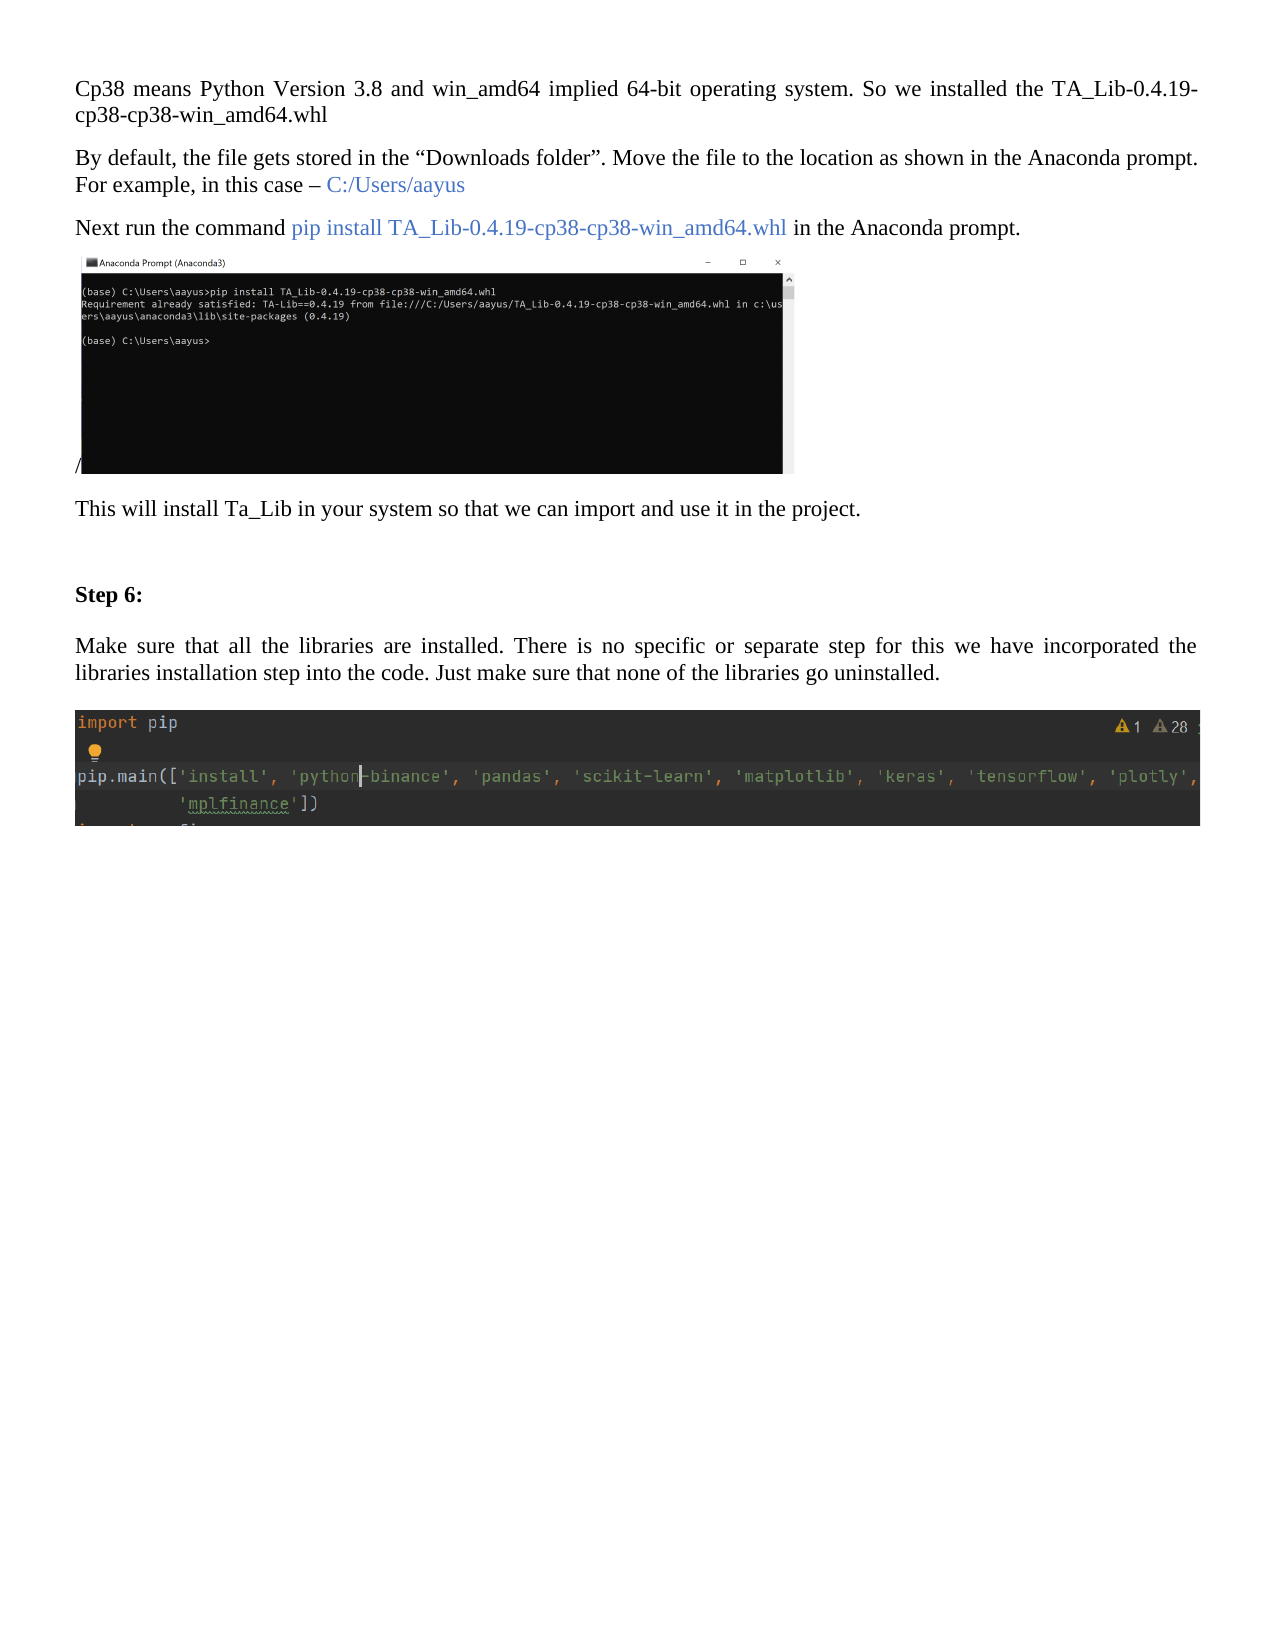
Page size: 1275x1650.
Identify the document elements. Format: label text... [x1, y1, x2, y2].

text Make sure that all the libraries are installed. There is no specific or separate step for this we have incorporated the libraries installation step into the code. Just make sure that none of the libraries go uninstalled. [75, 632, 1200, 685]
picture [81, 256, 795, 474]
text By default, the file gets stored in the “Downloads folder”. Move the file to the location as shown in the Anaconda prompt. For example, in this case – C:/Users/aayus [75, 144, 1200, 197]
picture [75, 710, 1200, 826]
text Step 6: [75, 581, 1200, 607]
text Cp38 means Python Version 3.8 and win_amd64 implied 64-bit operating system. So we installed the TA_Lib-0.4.19-cp38-cp38-win_amd64.whl [75, 75, 1200, 128]
text This will install Ta_Lib in your system so that we can import and use it in the project. [75, 495, 1200, 521]
text Next run the command pip install TA_Lib-0.4.19-cp38-cp38-win_amd64.whl in the Anaconda prompt. [75, 214, 1200, 240]
